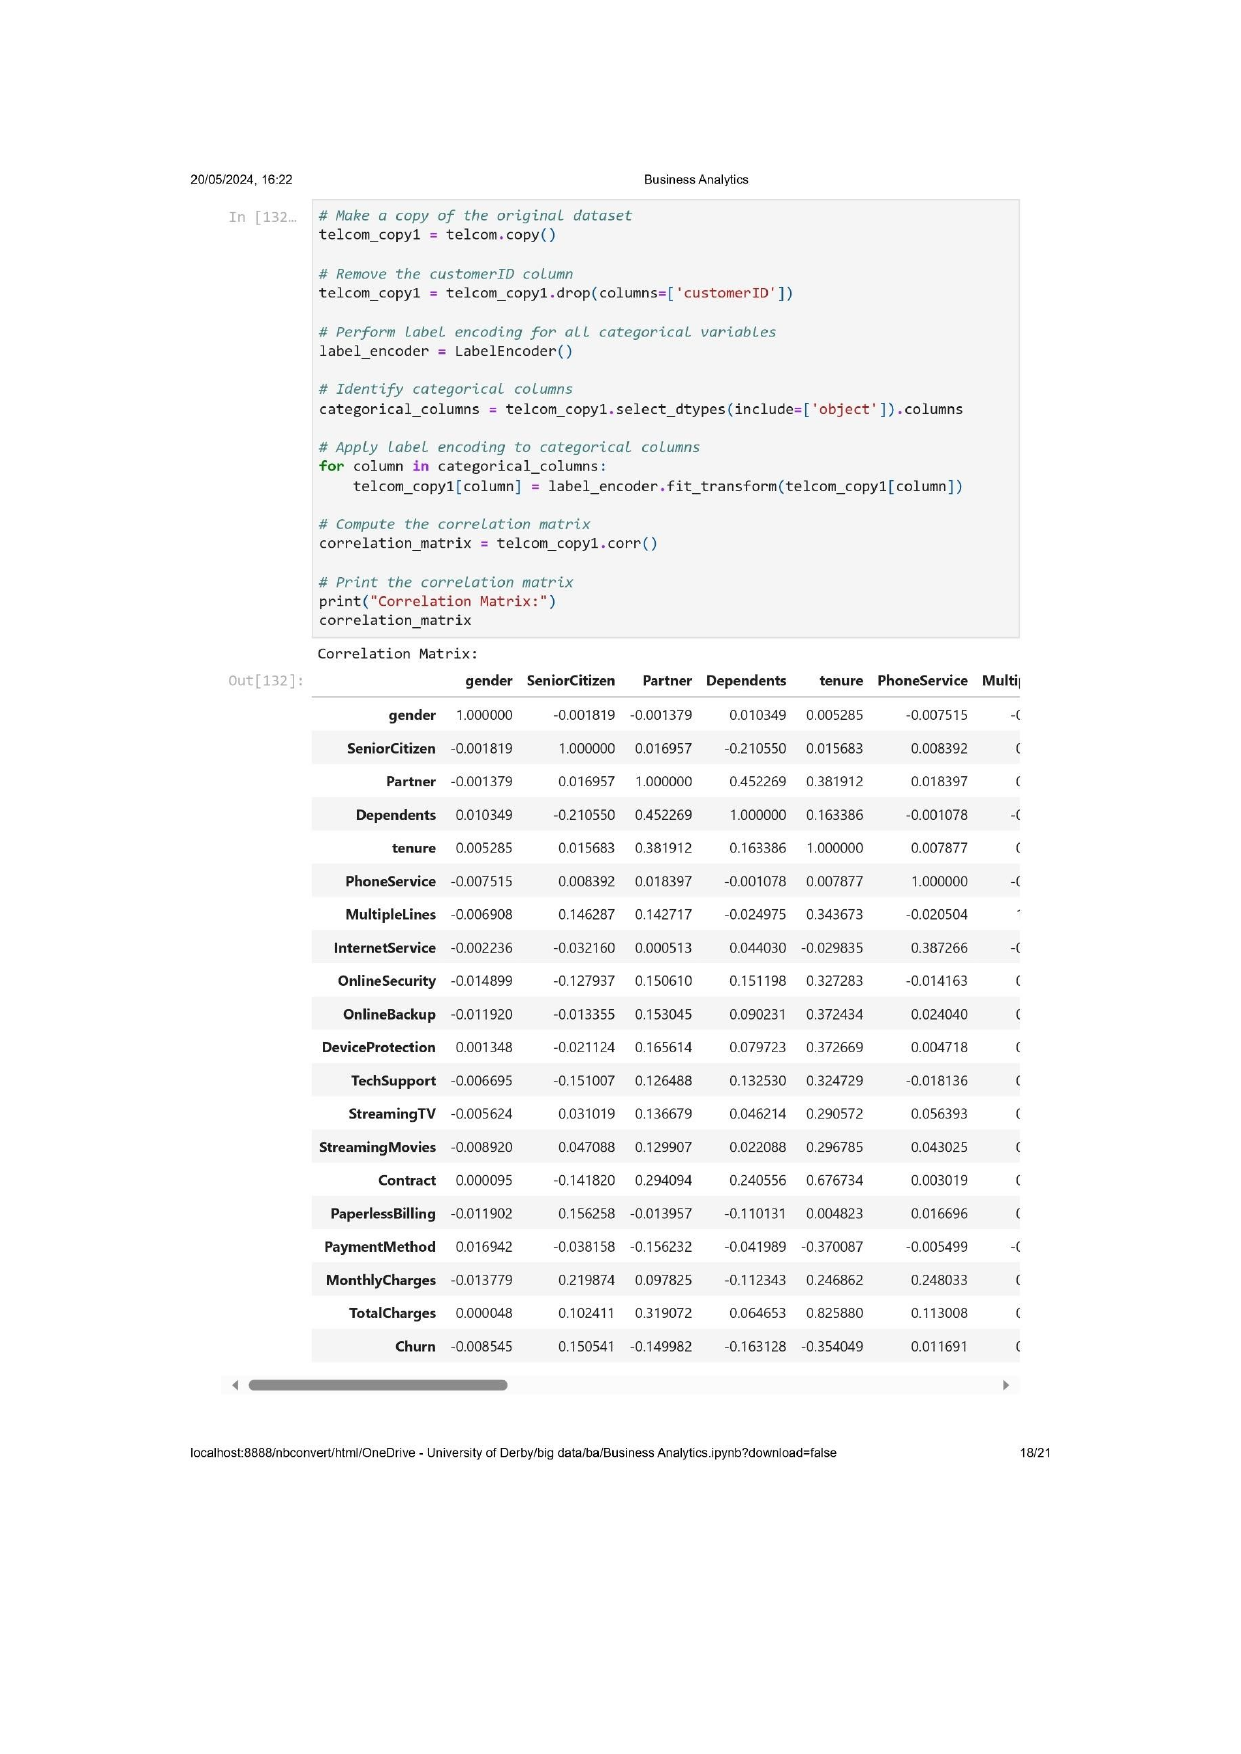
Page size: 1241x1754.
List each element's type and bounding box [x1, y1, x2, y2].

picture [150, 150, 1091, 1481]
